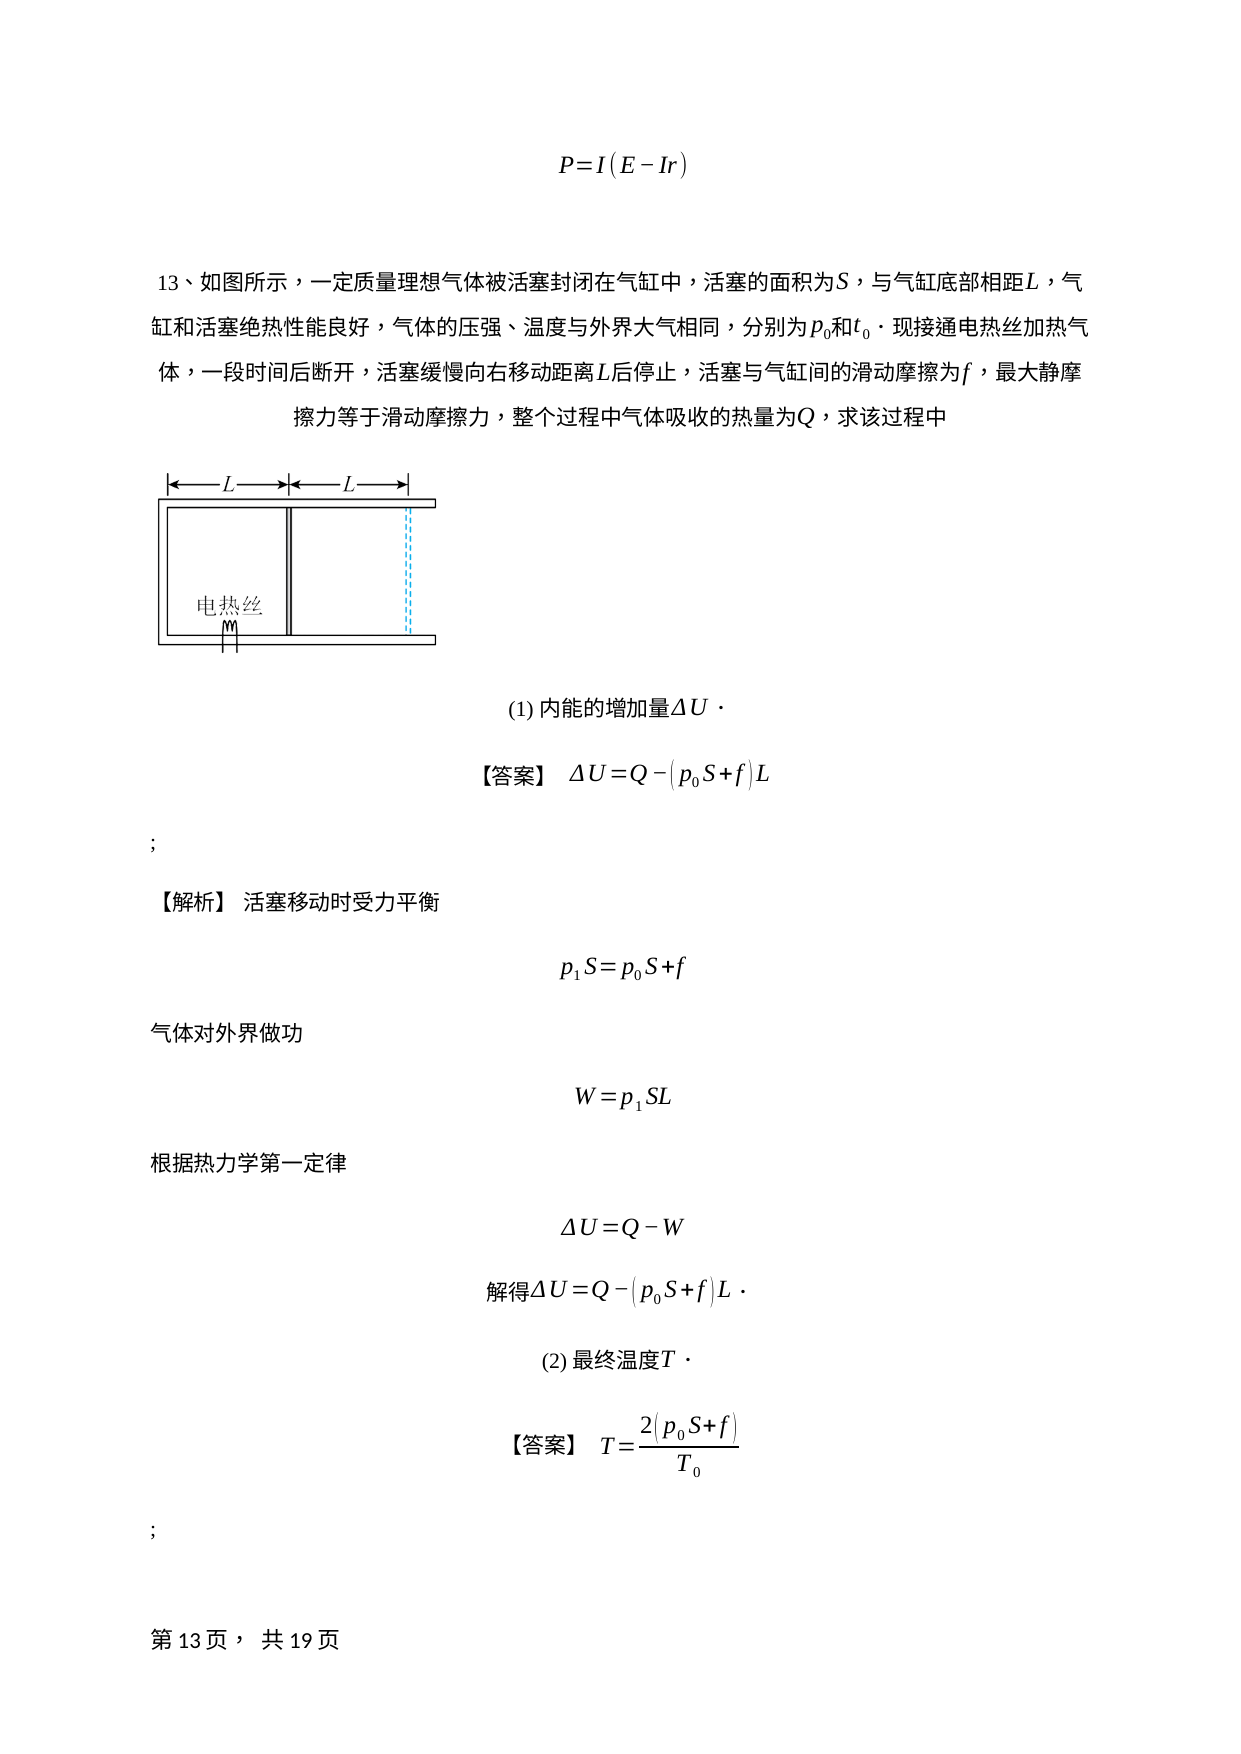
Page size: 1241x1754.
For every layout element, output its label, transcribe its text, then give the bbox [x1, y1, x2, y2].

text ; [150, 1516, 1090, 1541]
text 【答案】 [150, 758, 1090, 793]
text 【答案】 [150, 1410, 1090, 1480]
text (2) 最终温度． [150, 1345, 1090, 1375]
text 气体对外界做功 [150, 1018, 1090, 1047]
text ; [150, 829, 1090, 854]
text 13、如图所示，一定质量理想气体被活塞封闭在气缸中，活塞的面积为，与气缸底部相距，气缸和活塞绝热性能良好，气体的压强、温度与外界大气相同，分别为和．现接通电热丝加热气体，一段时间后断开，活塞缓慢向右移动距离后停止，活塞与气缸间的滑动摩擦为，最大静摩擦力等于滑动摩擦力，整个过程中气体吸收的热量为，求该过程中 [150, 266, 1090, 432]
text 【解析】 活塞移动时受力平衡 [150, 887, 1090, 917]
picture [150, 467, 442, 658]
text (1) 内能的增加量． [150, 693, 1090, 722]
text 解得． [150, 1274, 1090, 1309]
text 根据热力学第一定律 [150, 1148, 1090, 1178]
